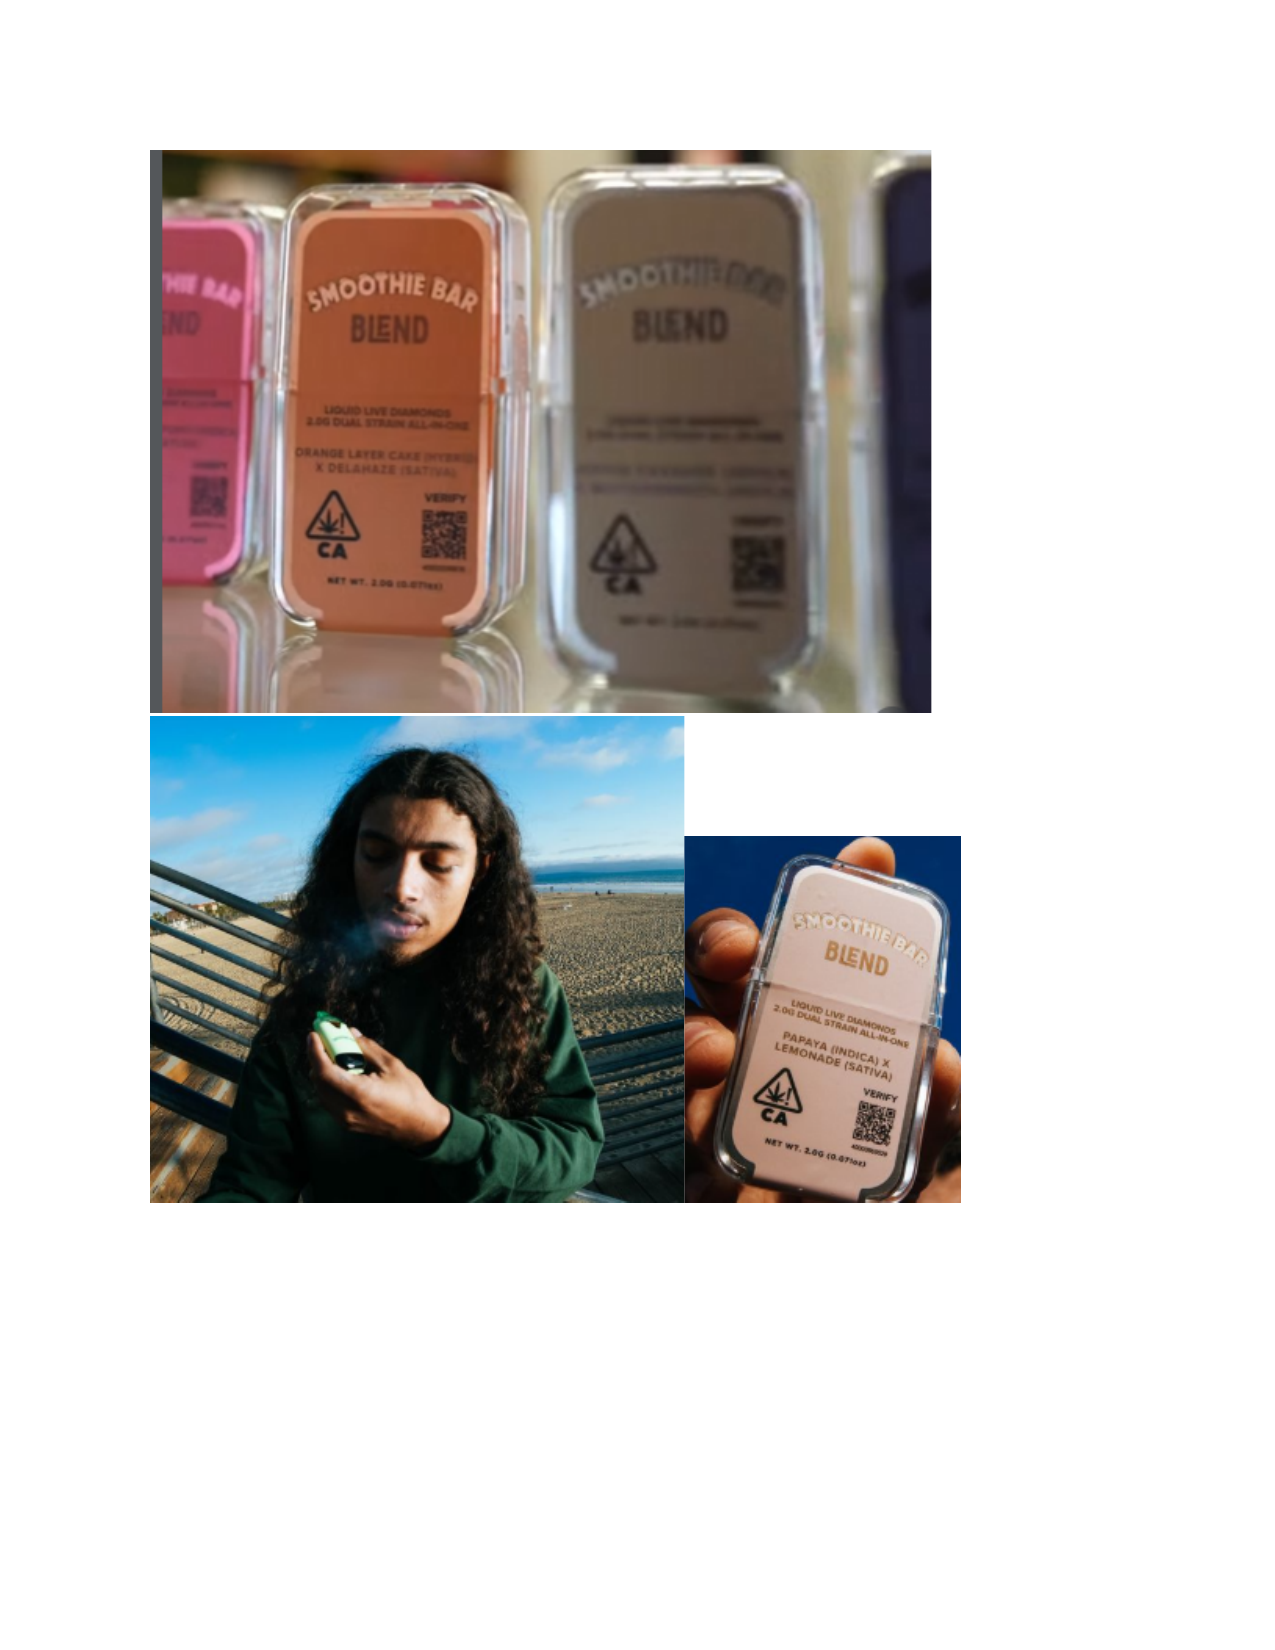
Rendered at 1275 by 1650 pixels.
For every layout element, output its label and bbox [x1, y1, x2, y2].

picture [150, 150, 932, 713]
picture [303, 722, 311, 728]
picture [150, 716, 961, 1203]
